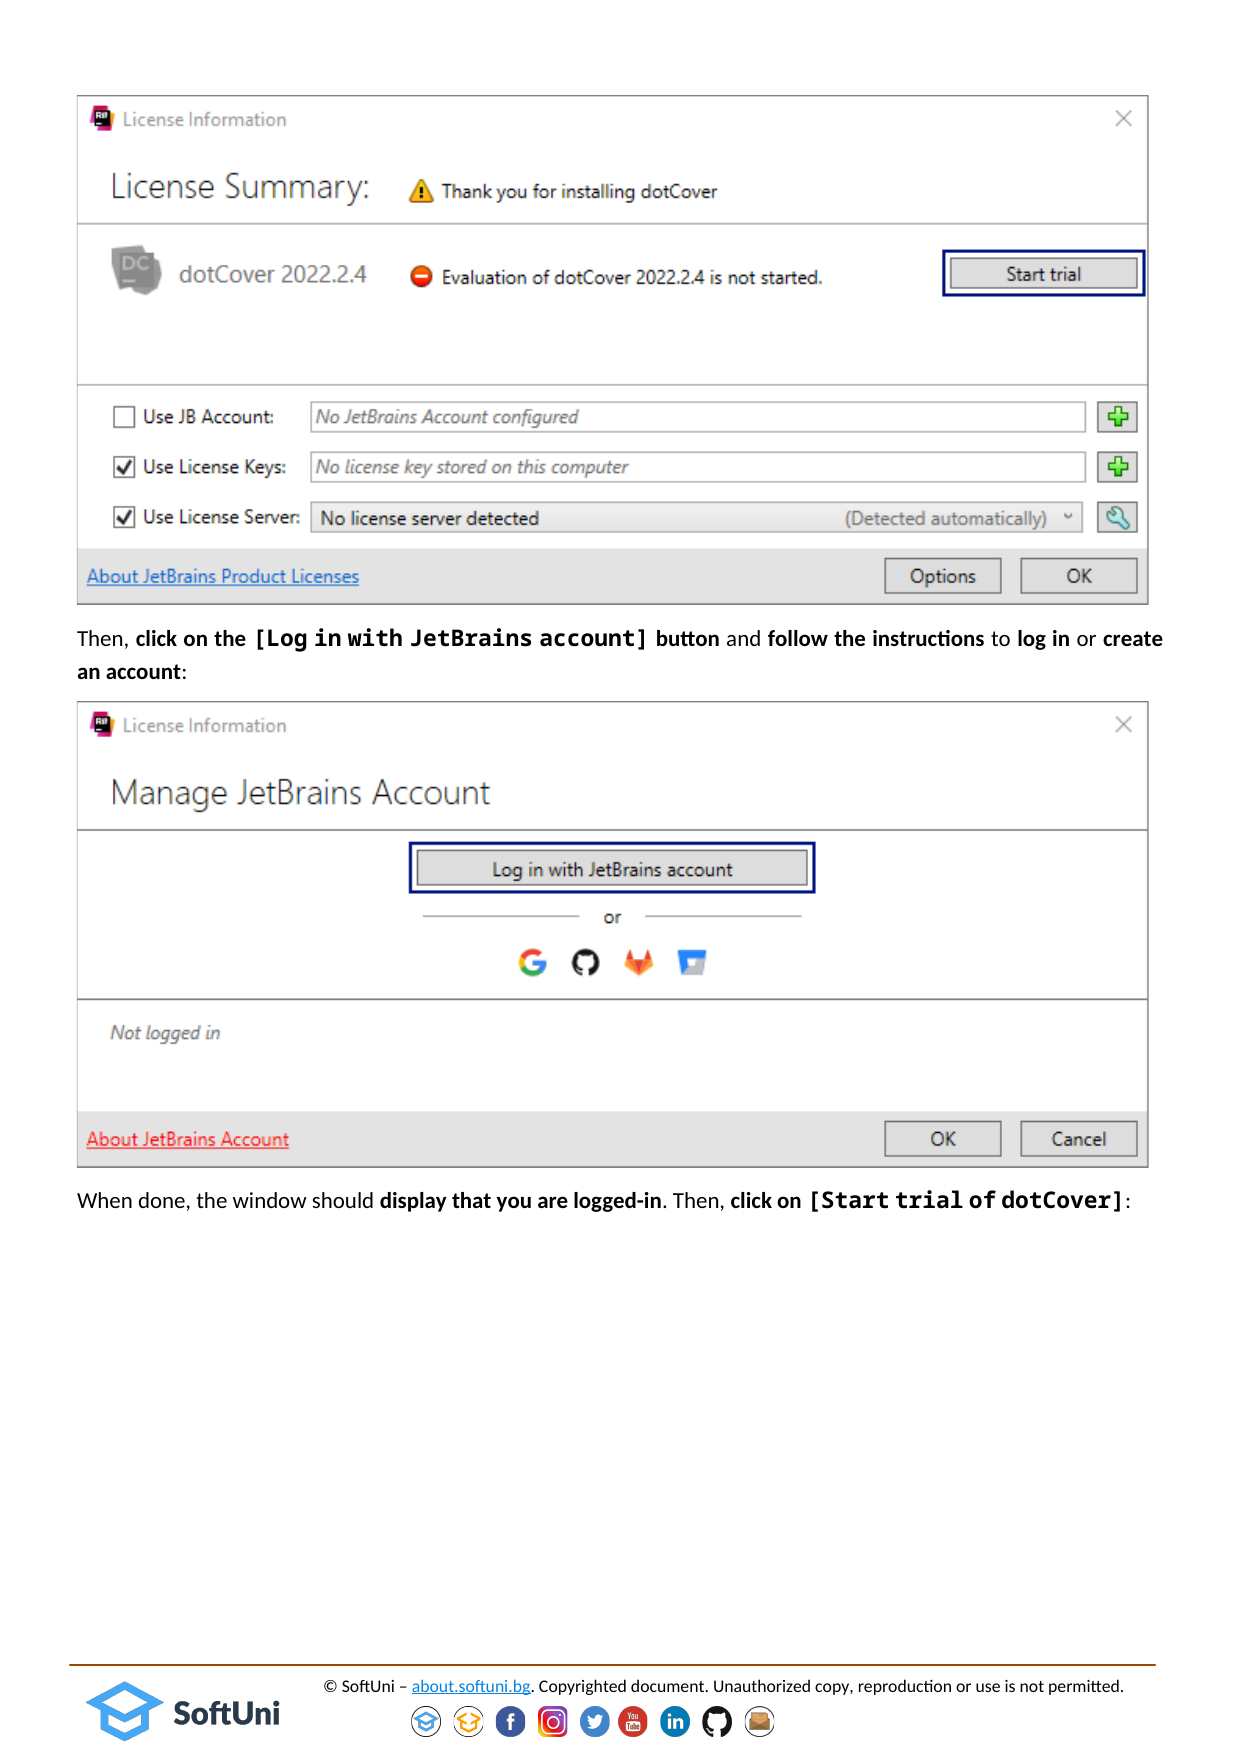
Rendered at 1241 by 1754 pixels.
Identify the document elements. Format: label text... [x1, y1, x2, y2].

text Then, click on the [Log in with JetBrains account] button and follow the instructions to log in or create an account: [77, 622, 1163, 685]
picture [702, 1706, 732, 1737]
text When done, the window should display that you are logged-in. Then, click on [Start trial of dotCover]: [77, 1184, 1163, 1215]
picture [76, 701, 1149, 1168]
picture [411, 1706, 441, 1737]
picture [495, 1706, 526, 1737]
picture [674, 1719, 683, 1728]
picture [744, 1706, 775, 1737]
picture [660, 1728, 669, 1737]
picture [76, 95, 1149, 605]
picture [681, 1706, 690, 1715]
picture [660, 1706, 669, 1715]
picture [618, 1706, 648, 1737]
picture [79, 1675, 286, 1747]
picture [681, 1728, 690, 1737]
picture [580, 1706, 610, 1737]
picture [453, 1706, 484, 1737]
picture [538, 1706, 568, 1737]
